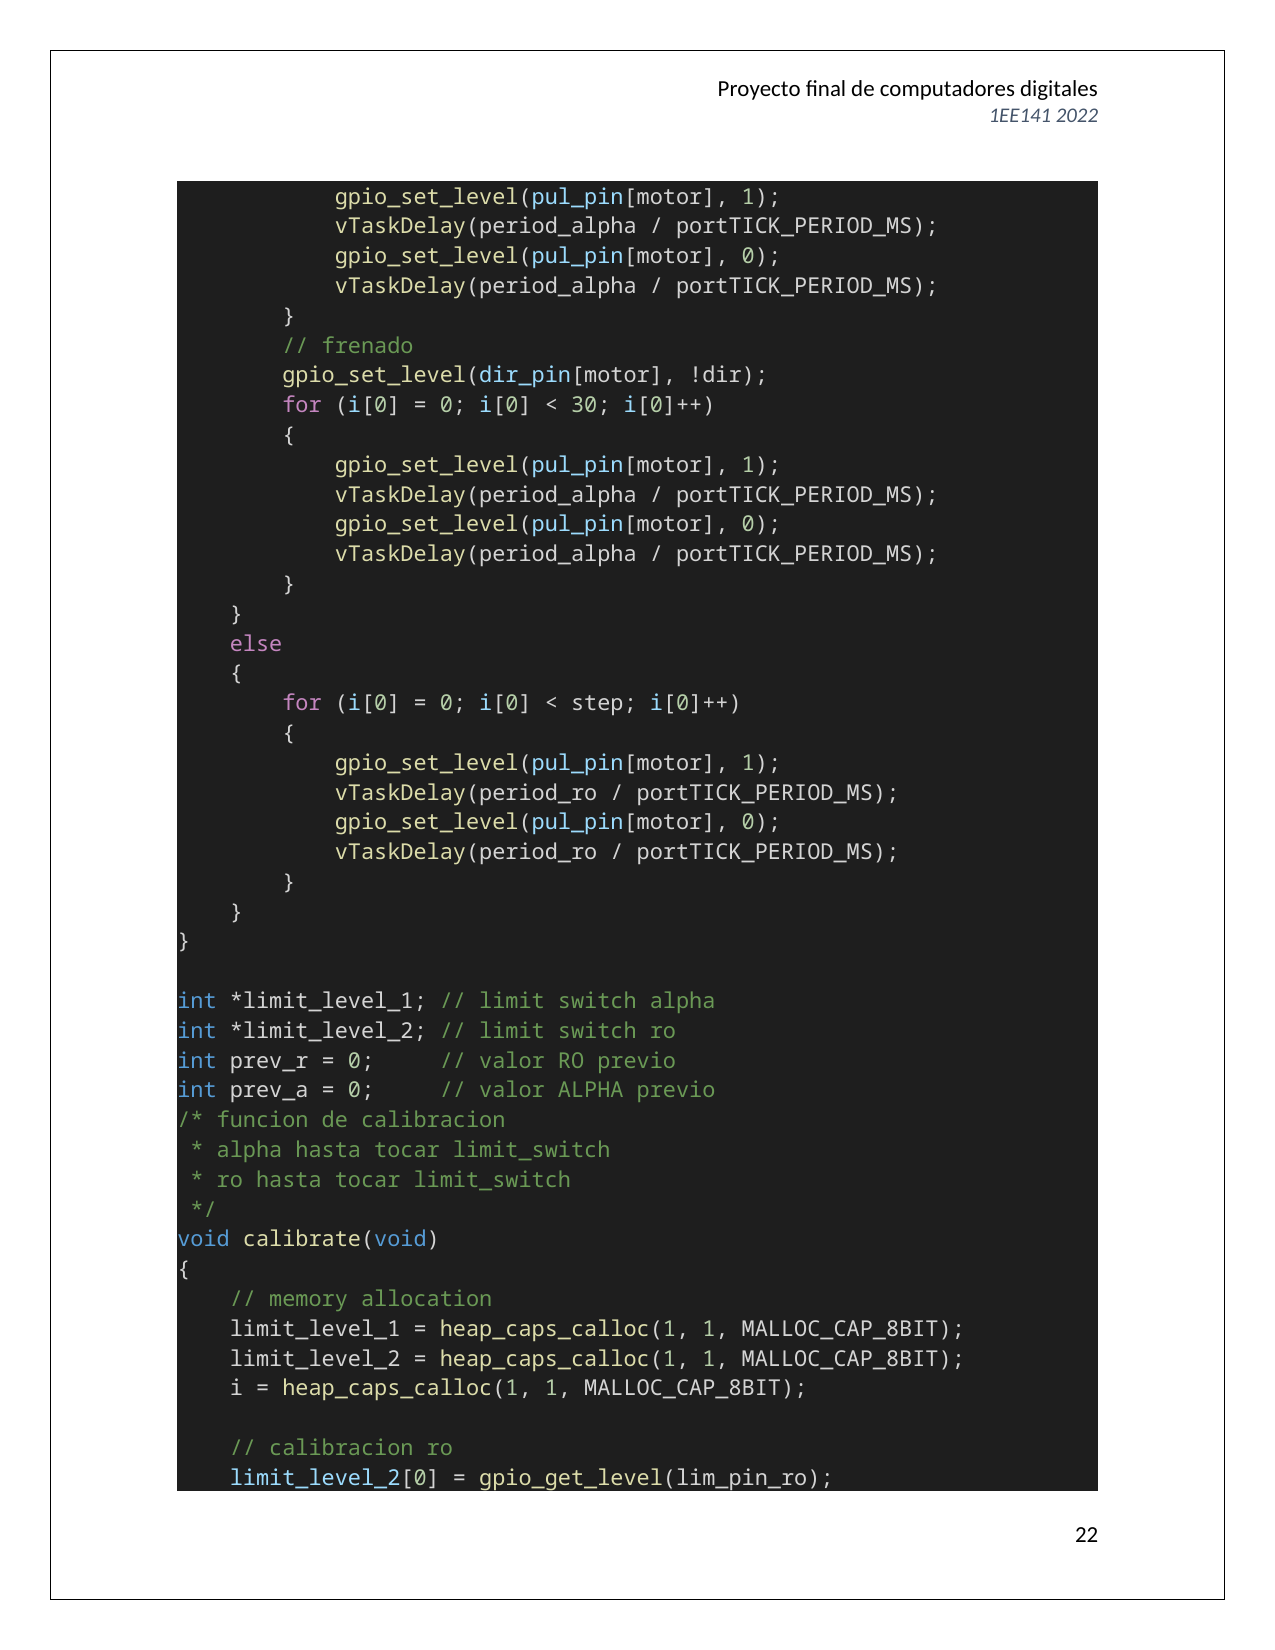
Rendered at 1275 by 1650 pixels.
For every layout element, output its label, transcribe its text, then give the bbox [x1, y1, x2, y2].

text int prev_a = 0; // valor ALPHA previo [177, 1074, 1098, 1104]
text gpio_set_level(pul_pin[motor], 1); [177, 747, 1098, 776]
text */ [177, 1193, 1098, 1223]
text } [177, 568, 1098, 598]
text vTaskDelay(period_alpha / portTICK_PERIOD_MS); [177, 478, 1098, 508]
text gpio_set_level(pul_pin[motor], 0); [177, 806, 1098, 836]
text } [177, 598, 1098, 627]
text } [177, 300, 1098, 329]
text limit_level_2[0] = gpio_get_level(lim_pin_ro); [177, 1462, 1098, 1491]
text } [177, 925, 1098, 955]
text gpio_set_level(pul_pin[motor], 1); [177, 449, 1098, 478]
text for (i[0] = 0; i[0] < 30; i[0]++) [177, 389, 1098, 419]
text i = heap_caps_calloc(1, 1, MALLOC_CAP_8BIT); [177, 1372, 1098, 1402]
text * alpha hasta tocar limit_switch [177, 1134, 1098, 1164]
text { [177, 1253, 1098, 1283]
text else [177, 627, 1098, 657]
text // frenado [177, 329, 1098, 359]
text vTaskDelay(period_alpha / portTICK_PERIOD_MS); [177, 270, 1098, 300]
text gpio_set_level(pul_pin[motor], 0); [177, 508, 1098, 538]
text } [177, 866, 1098, 896]
text gpio_set_level(dir_pin[motor], !dir); [177, 359, 1098, 389]
text limit_level_1 = heap_caps_calloc(1, 1, MALLOC_CAP_8BIT); [177, 1313, 1098, 1342]
text vTaskDelay(period_ro / portTICK_PERIOD_MS); [177, 836, 1098, 866]
text { [177, 657, 1098, 687]
text vTaskDelay(period_alpha / portTICK_PERIOD_MS); [177, 210, 1098, 240]
text // memory allocation [177, 1283, 1098, 1313]
text limit_level_2 = heap_caps_calloc(1, 1, MALLOC_CAP_8BIT); [177, 1342, 1098, 1372]
text * ro hasta tocar limit_switch [177, 1164, 1098, 1193]
text gpio_set_level(pul_pin[motor], 0); [177, 240, 1098, 270]
text int *limit_level_1; // limit switch alpha [177, 985, 1098, 1015]
text gpio_set_level(pul_pin[motor], 1); [177, 181, 1098, 210]
text { [177, 419, 1098, 449]
text } [177, 896, 1098, 925]
text int prev_r = 0; // valor RO previo [177, 1044, 1098, 1074]
text void calibrate(void) [177, 1223, 1098, 1253]
text vTaskDelay(period_ro / portTICK_PERIOD_MS); [177, 776, 1098, 806]
text int *limit_level_2; // limit switch ro [177, 1015, 1098, 1044]
text // calibracion ro [177, 1432, 1098, 1462]
text vTaskDelay(period_alpha / portTICK_PERIOD_MS); [177, 538, 1098, 568]
text for (i[0] = 0; i[0] < step; i[0]++) [177, 687, 1098, 717]
text /* funcion de calibracion [177, 1104, 1098, 1134]
text { [177, 717, 1098, 747]
